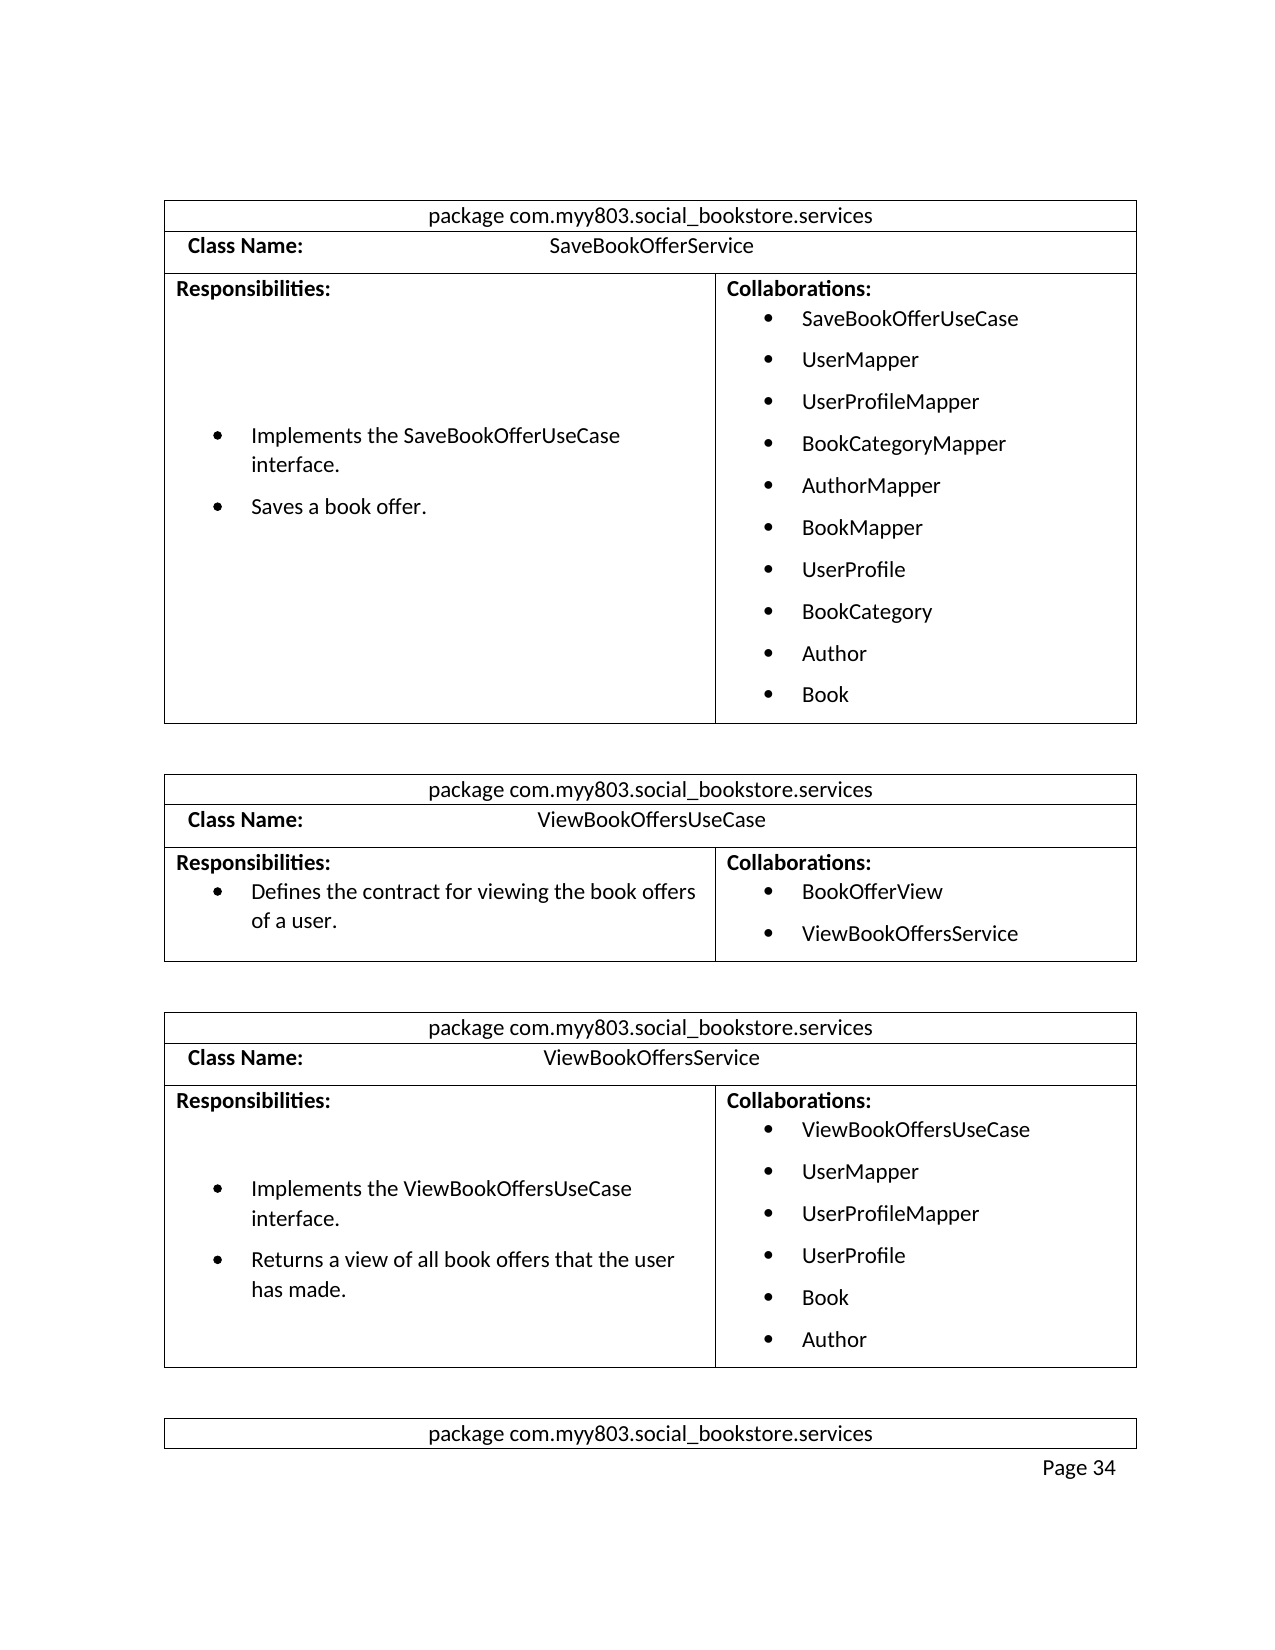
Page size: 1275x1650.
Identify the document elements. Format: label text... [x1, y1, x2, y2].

table_cell Collaborations: SaveBookOfferUseCase UserMapper UserProfileMapper BookCategoryMapper AuthorMapper BookMapper UserProfile BookCategory Author Book [716, 274, 1136, 722]
table_header package com.myy803.social_bookstore.services [165, 775, 1136, 804]
table_cell Responsibilities: Implements the SaveBookOfferUseCase interface. Saves a book offer. [165, 274, 715, 722]
table_cell Collaborations: ViewBookOffersUseCase UserMapper UserProfileMapper UserProfile Book Author [716, 1086, 1136, 1367]
table_cell ViewBookOffersUseCase [326, 805, 977, 847]
table_cell Class Name: [165, 805, 326, 847]
table_cell Collaborations: BookOfferView ViewBookOffersService [716, 848, 1136, 961]
table_header package com.myy803.social_bookstore.services [165, 1013, 1136, 1042]
table_cell Class Name: [165, 232, 326, 273]
table_cell [977, 1044, 1136, 1085]
table_cell Responsibilities: Defines the contract for viewing the book offers of a user. [165, 848, 715, 961]
table_cell ViewBookOffersService [326, 1044, 977, 1085]
table_cell [977, 232, 1136, 273]
table_cell Class Name: [165, 1044, 326, 1085]
table_header package com.myy803.social_bookstore.services [165, 1419, 1136, 1448]
table_cell Responsibilities: Implements the ViewBookOffersUseCase interface. Returns a view of all book offers that the user has made. [165, 1086, 715, 1367]
table_cell [977, 805, 1136, 847]
table_cell SaveBookOfferService [326, 232, 977, 273]
table_header package com.myy803.social_bookstore.services [165, 201, 1136, 231]
